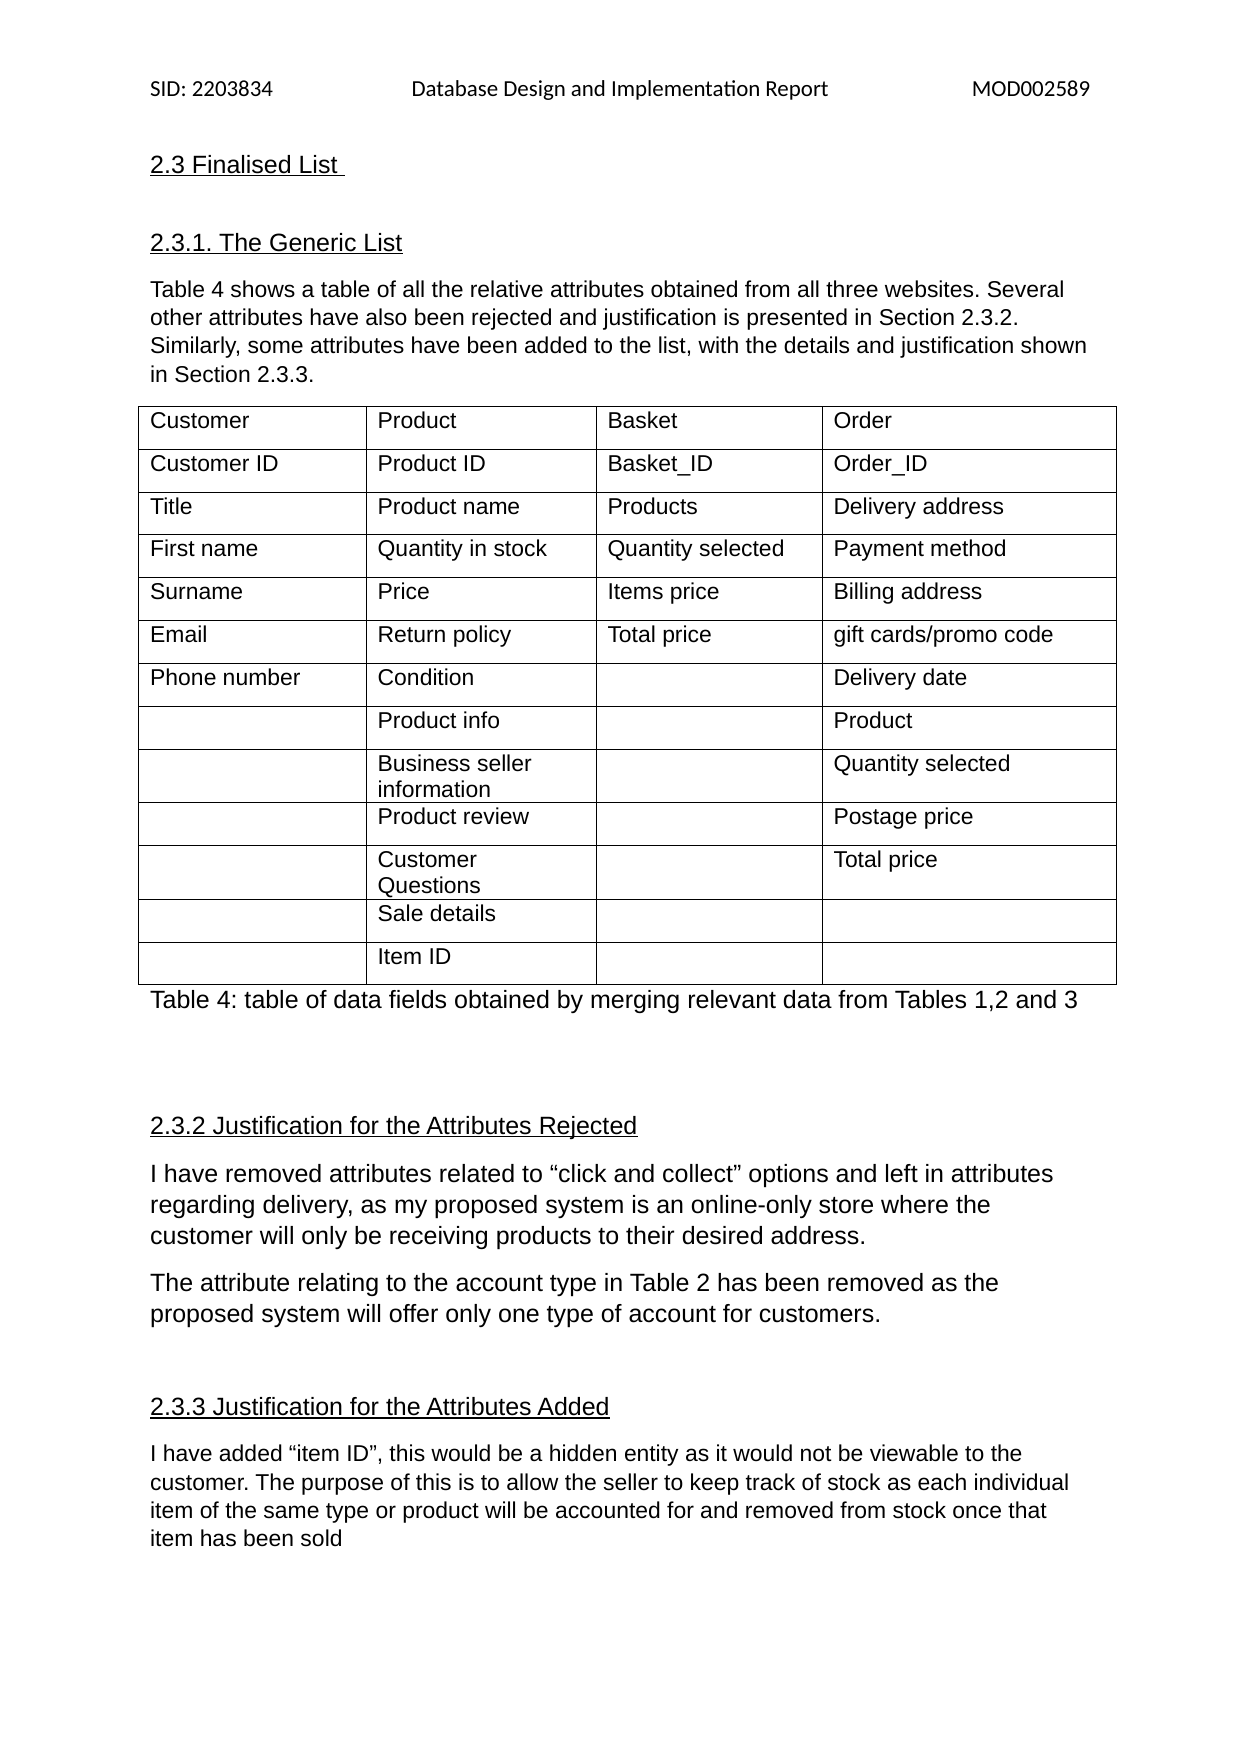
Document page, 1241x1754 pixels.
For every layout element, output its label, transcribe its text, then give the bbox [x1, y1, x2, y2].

table_cell Order_ID [823, 450, 1116, 492]
table_cell Email [139, 621, 366, 663]
table_cell Product name [367, 493, 596, 534]
text 2.3.3 Justification for the Attributes Added [150, 1392, 1090, 1421]
table_cell Price [367, 578, 596, 620]
text Table 4 shows a table of all the relative attributes obtained from all three websites. Several other attributes have also been rejected and justification is presented in Section 2.3.2. Similarly, some attributes have been added to the list, with the details and justification shown in Section 2.3.3. [150, 276, 1090, 387]
table_cell Item ID [367, 943, 596, 984]
table_header Customer [139, 407, 366, 449]
table_cell Basket_ID [597, 450, 822, 492]
table_cell Customer Questions [367, 846, 596, 899]
table_cell [139, 750, 366, 802]
table_cell [597, 846, 822, 899]
table_cell [823, 943, 1116, 984]
text The attribute relating to the account type in Table 2 has been removed as the proposed system will offer only one type of account for customers. [150, 1268, 1090, 1328]
table_cell Condition [367, 664, 596, 706]
table_cell Sale details [367, 900, 596, 942]
table_cell Phone number [139, 664, 366, 706]
table_cell [597, 664, 822, 706]
table_cell [597, 707, 822, 748]
table_cell gift cards/promo code [823, 621, 1116, 663]
table_cell Quantity selected [823, 750, 1116, 802]
text I have added “item ID”, this would be a hidden entity as it would not be viewable to the customer. The purpose of this is to allow the seller to keep track of stock as each individual item of the same type or product will be accounted for and removed from stock once that item has been sold [150, 1440, 1090, 1552]
table_cell Title [139, 493, 366, 534]
table_cell Product ID [367, 450, 596, 492]
table_cell Business seller information [367, 750, 596, 802]
table_cell Total price [597, 621, 822, 663]
table_cell [139, 846, 366, 899]
table_header Order [823, 407, 1116, 449]
text 2.3.1. The Generic List [150, 228, 1090, 257]
table_cell Quantity in stock [367, 535, 596, 577]
table_cell Payment method [823, 535, 1116, 577]
table_cell Product info [367, 707, 596, 748]
table_cell Products [597, 493, 822, 534]
table_cell [139, 943, 366, 984]
table_cell [139, 803, 366, 845]
table_cell Total price [823, 846, 1116, 899]
table_cell Customer ID [139, 450, 366, 492]
table_header Product [367, 407, 596, 449]
text 2.3 Finalised List [150, 150, 1090, 209]
table_cell Product [823, 707, 1116, 748]
table_cell [597, 900, 822, 942]
table_cell Product review [367, 803, 596, 845]
table_cell Delivery address [823, 493, 1116, 534]
table_cell Delivery date [823, 664, 1116, 706]
table_cell [597, 943, 822, 984]
table_cell [823, 900, 1116, 942]
table_cell Return policy [367, 621, 596, 663]
table_cell Billing address [823, 578, 1116, 620]
table_cell Postage price [823, 803, 1116, 845]
table_cell Surname [139, 578, 366, 620]
table_cell [139, 707, 366, 748]
table_cell [597, 803, 822, 845]
table_cell [139, 900, 366, 942]
text 2.3.2 Justification for the Attributes Rejected [150, 1111, 1090, 1140]
table_cell Quantity selected [597, 535, 822, 577]
table_header Basket [597, 407, 822, 449]
table_cell [597, 750, 822, 802]
text Table 4: table of data fields obtained by merging relevant data from Tables 1,2 and 3 [150, 985, 1090, 1044]
text I have removed attributes related to “click and collect” options and left in attributes regarding delivery, as my proposed system is an online-only store where the customer will only be receiving products to their desired address. [150, 1159, 1090, 1249]
table_cell Items price [597, 578, 822, 620]
table_cell First name [139, 535, 366, 577]
